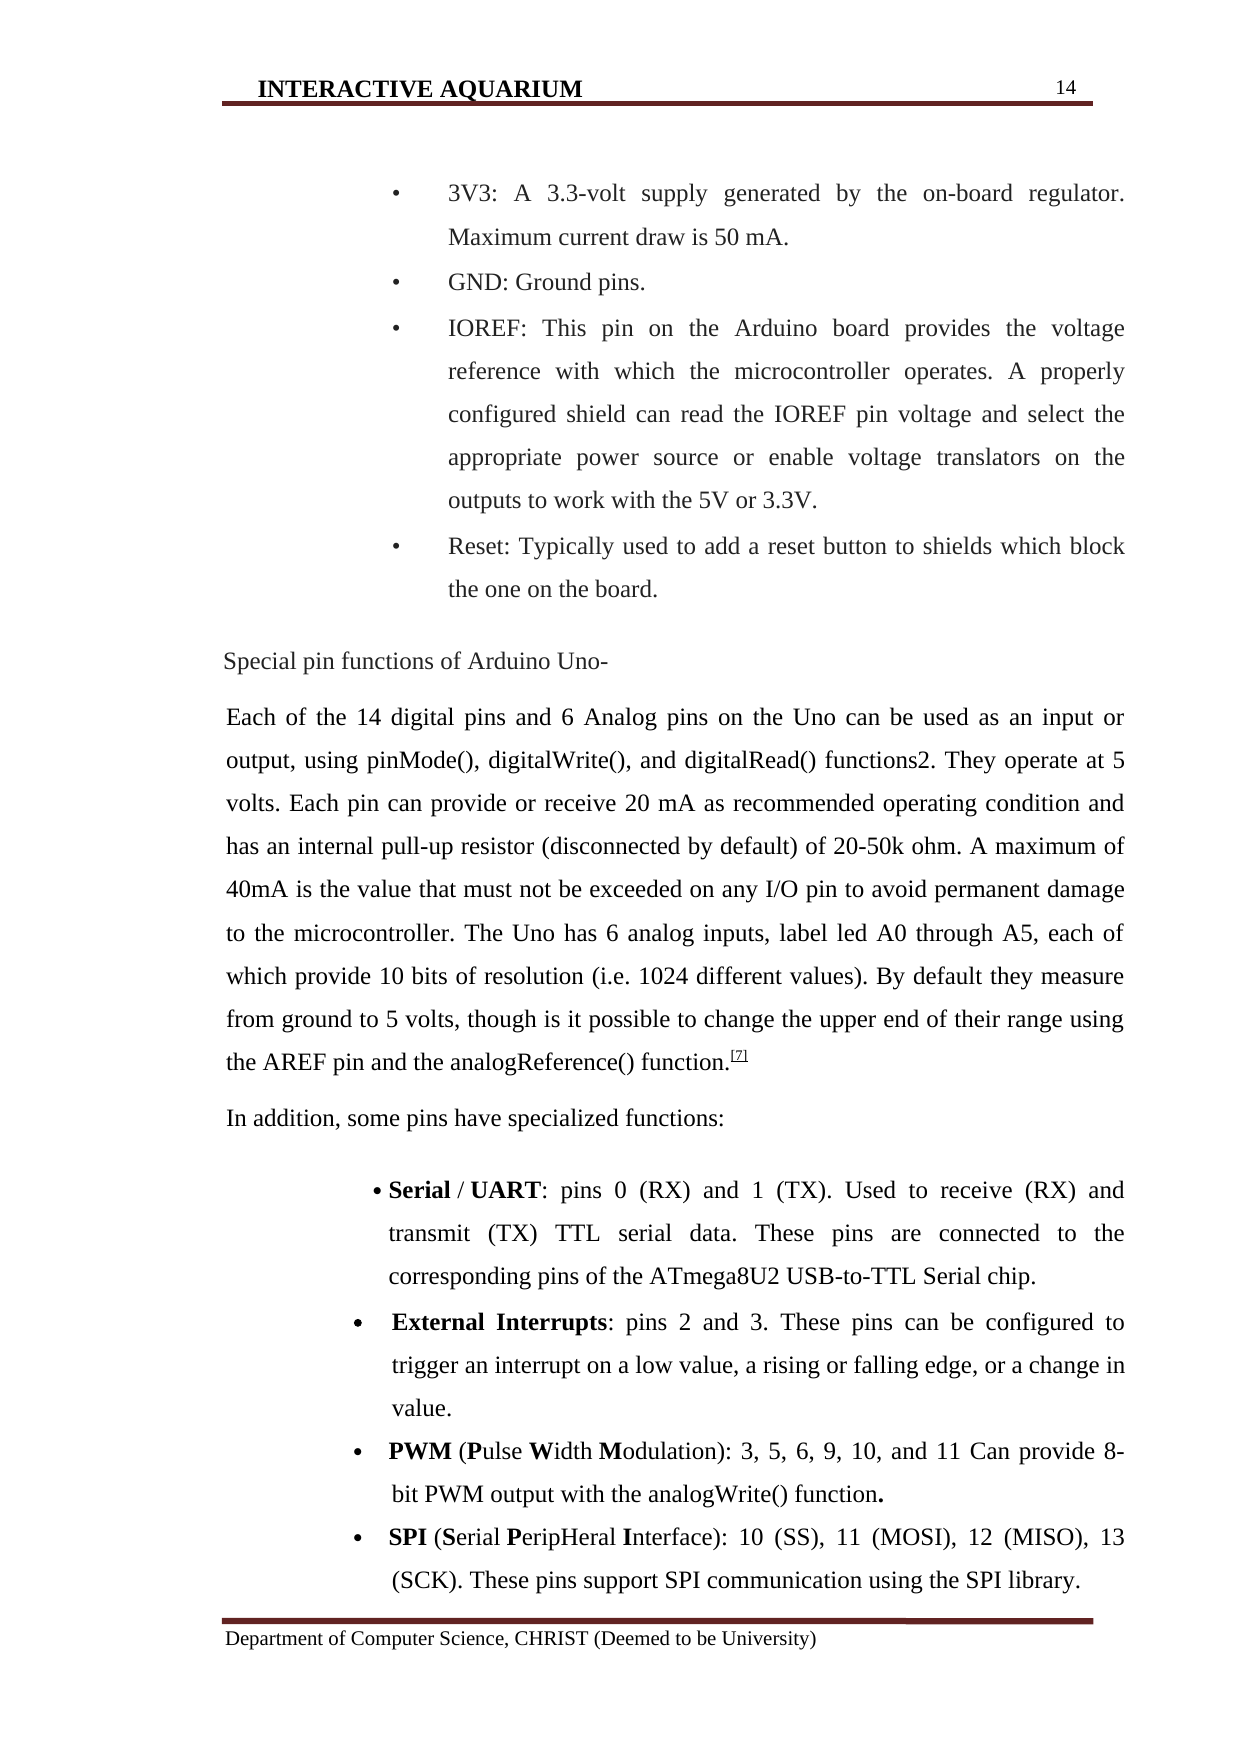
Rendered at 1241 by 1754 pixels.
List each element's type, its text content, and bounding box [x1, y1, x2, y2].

list IOREF: This pin on the Arduino board provides the voltage reference with which the microcontroller operates. A properly configured shield can read the IOREF pin voltage and select the appropriate power source or enable voltage translators on the outputs to work with the 5V or 3.3V. [392, 313, 1126, 514]
list Serial / UART: pins 0 (RX) and 1 (TX). Used to receive (RX) and transmit (TX) TTL serial data. These pins are connected to the corresponding pins of the ATmega8U2 USB-to-TTL Serial chip. [373, 1175, 1126, 1290]
list Reset: Typically used to add a reset button to shields which block the one on the board. [392, 531, 1126, 603]
text Each of the 14 digital pins and 6 Analog pins on the Uno can be used as an input or output, using pinMode(), digitalWrite(), and digitalRead() functions2. They operate at 5 volts. Each pin can provide or receive 20 mA as recommended operating condition and has an internal pull-up resistor (disconnected by default) of 20-50k ohm. A maximum of 40mA is the value that must not be exceeded on any I/O pin to avoid permanent damage to the microcontroller. The Uno has 6 analog inputs, label led A0 through A5, each of which provide 10 bits of resolution (i.e. 1024 different values). By default they measure from ground to 5 volts, though is it possible to change the upper end of their range using the AREF pin and the analogReference() function.[7] [226, 702, 1126, 1076]
text Special pin functions of Arduino Uno- [167, 646, 1126, 675]
text In addition, some pins have specialized functions: [167, 1103, 1126, 1131]
list GND: Ground pins. [392, 267, 1126, 296]
list 3V3: A 3.3-volt supply generated by the on-board regulator. Maximum current draw is 50 mA. [392, 178, 1126, 250]
list PWM (Pulse Width Modulation): 3, 5, 6, 9, 10, and 11 Can provide 8-bit PWM output with the analogWrite() function. [354, 1436, 1126, 1508]
list SPI (Serial PeripHeral Interface): 10 (SS), 11 (MOSI), 12 (MISO), 13 (SCK). These pins support SPI communication using the SPI library. [354, 1522, 1126, 1594]
list External Interrupts: pins 2 and 3. These pins can be configured to trigger an interrupt on a low value, a rising or falling edge, or a change in value. [354, 1307, 1126, 1422]
